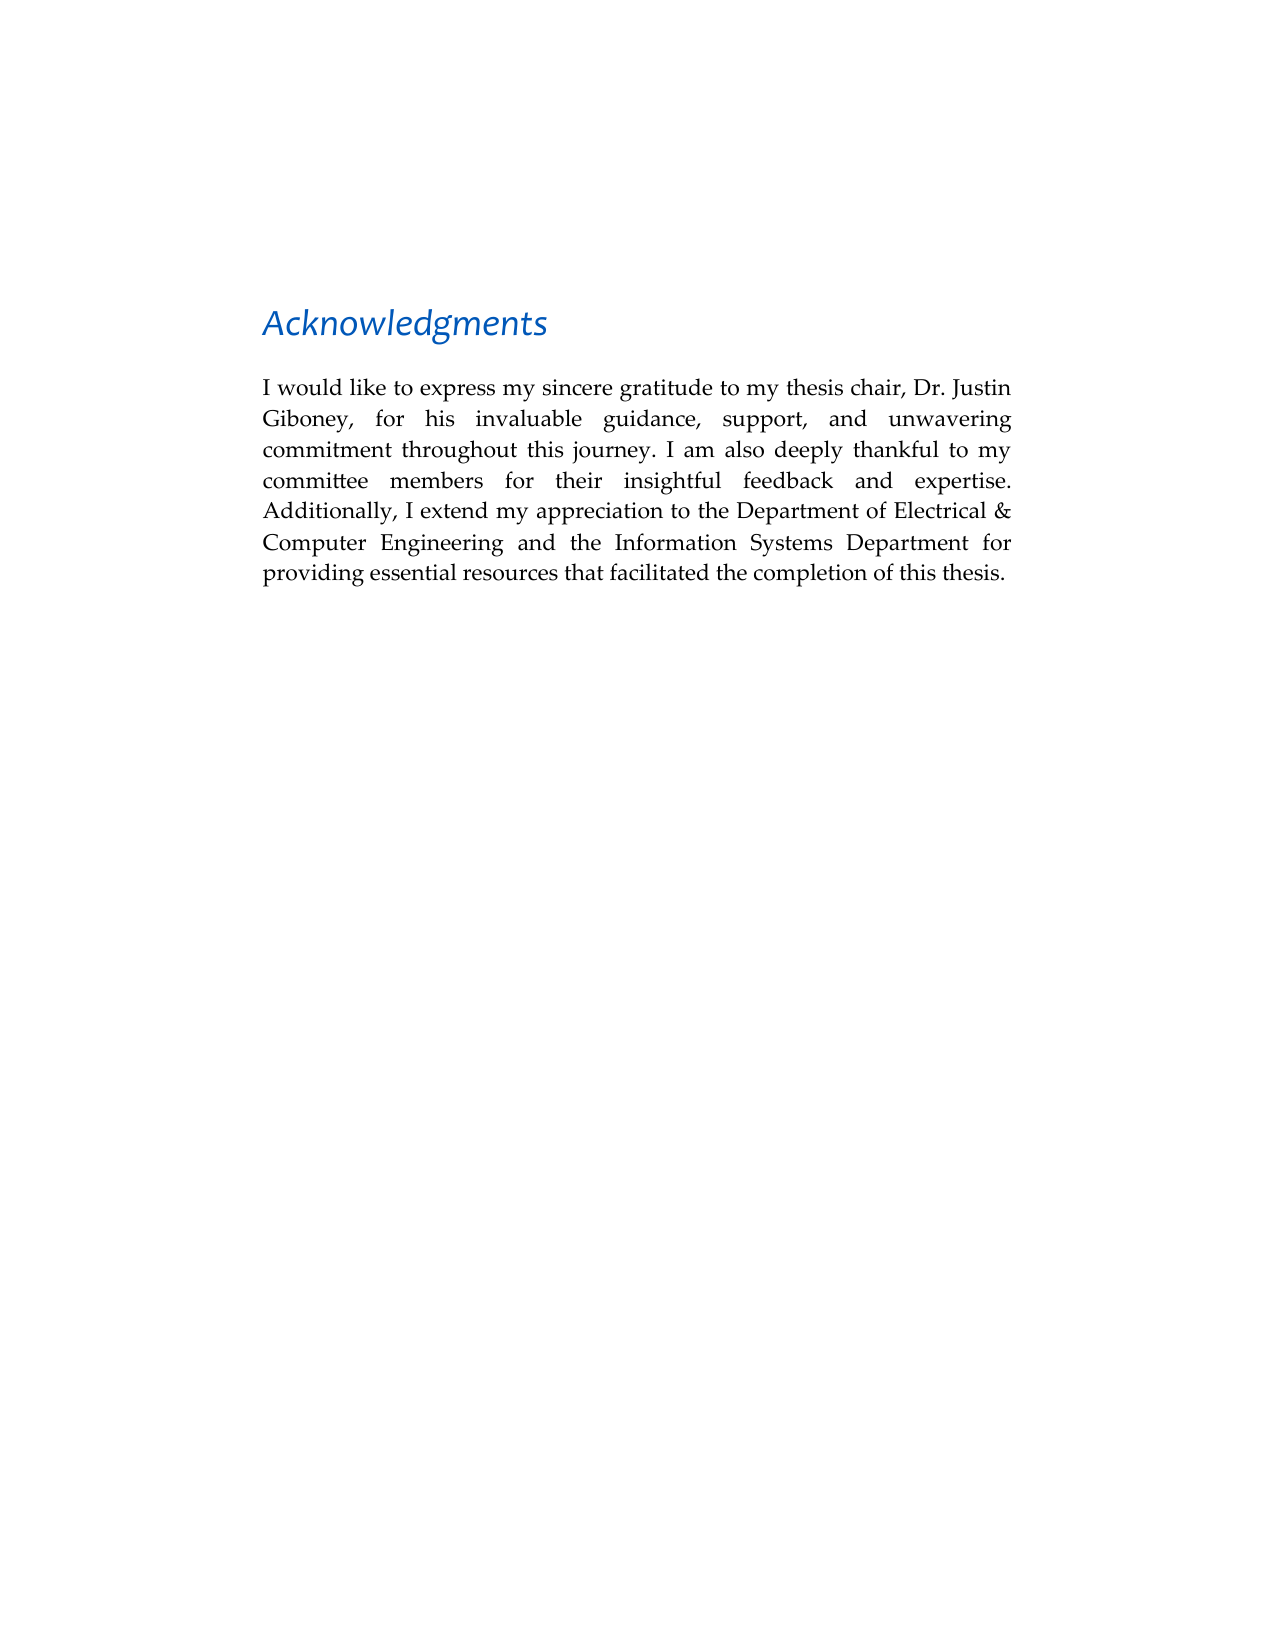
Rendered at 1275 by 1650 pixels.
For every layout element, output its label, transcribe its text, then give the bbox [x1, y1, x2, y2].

subtitle Acknowledgments [262, 300, 1012, 346]
text I would like to express my sincere gratitude to my thesis chair, Dr. Justin Giboney, for his invaluable guidance, support, and unwavering commitment throughout this journey. I am also deeply thankful to my committee members for their insightful feedback and expertise. Additionally, I extend my appreciation to the Department of Electrical & Computer Engineering and the Information Systems Department for providing essential resources that facilitated the completion of this thesis. [262, 371, 1012, 587]
